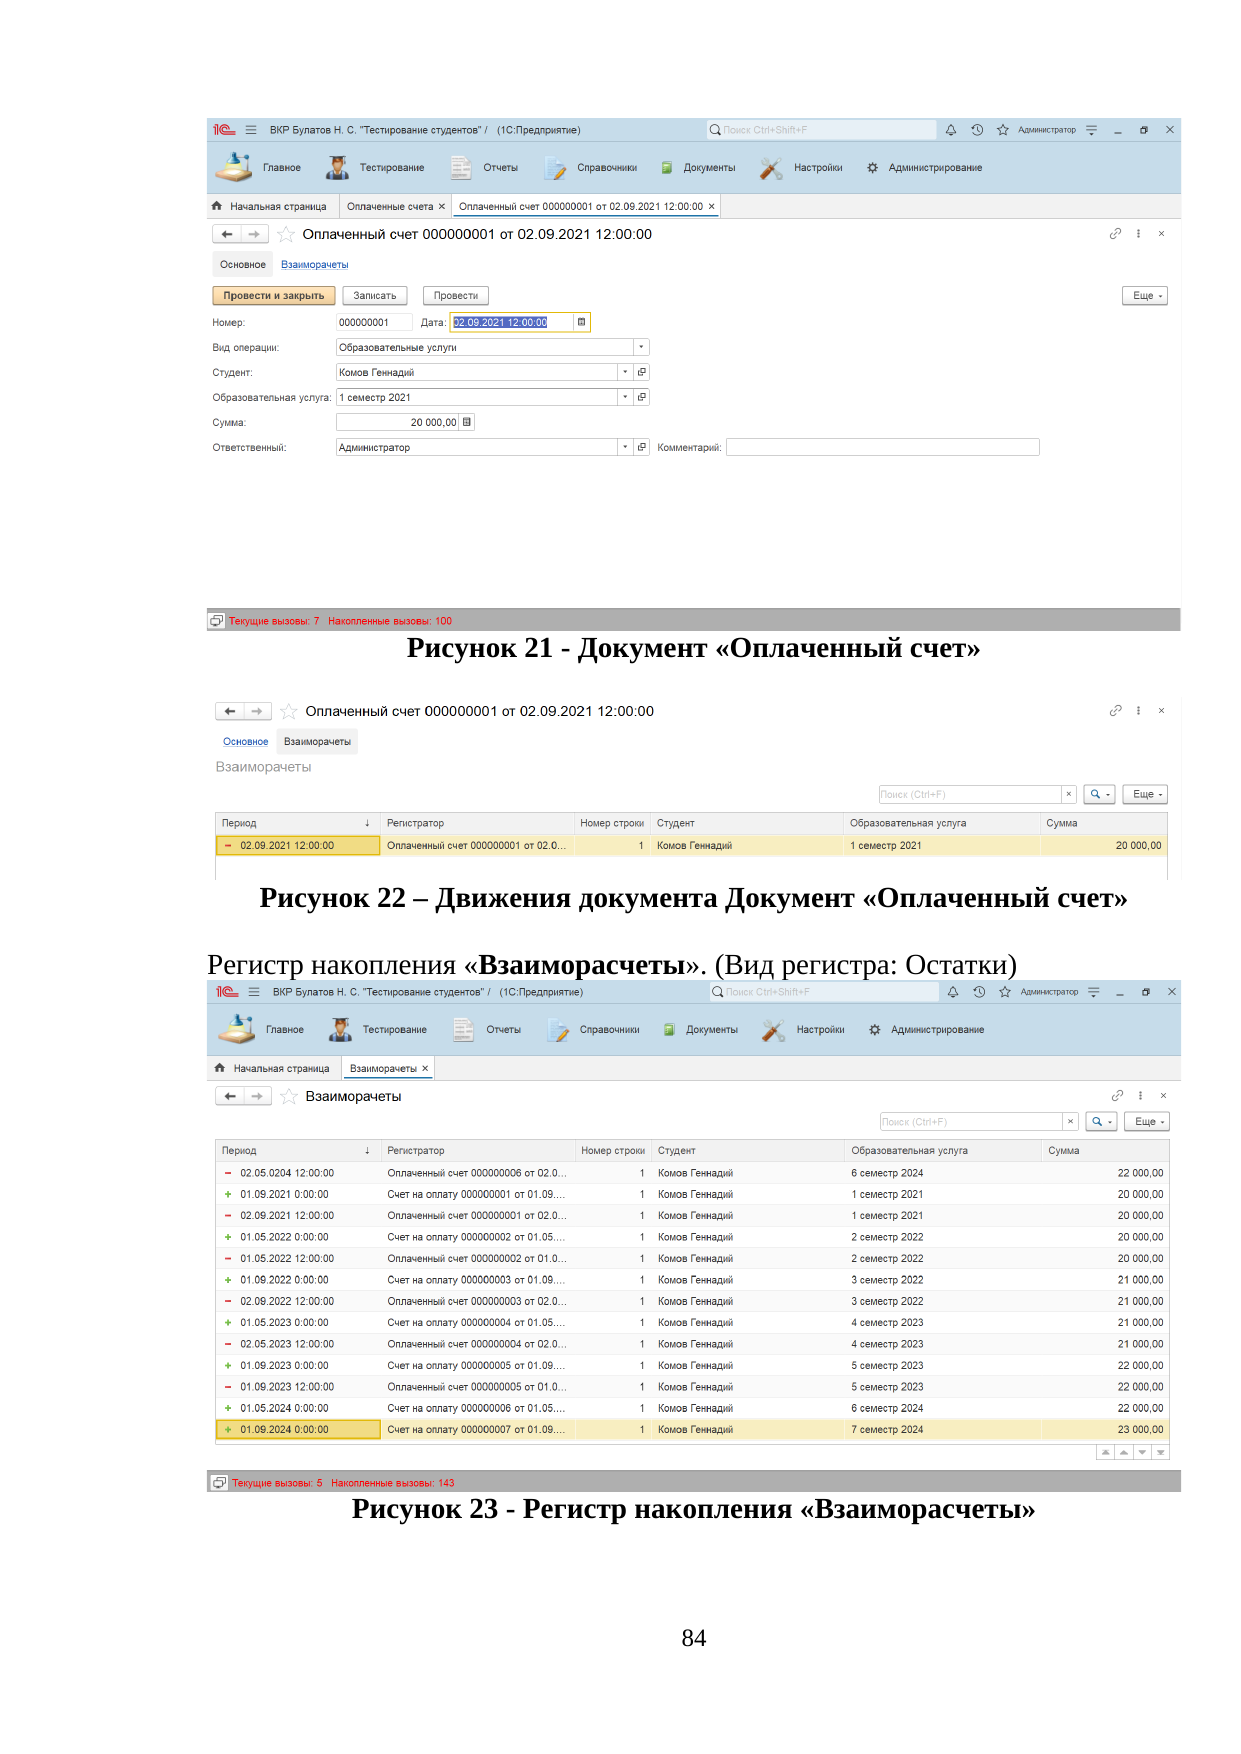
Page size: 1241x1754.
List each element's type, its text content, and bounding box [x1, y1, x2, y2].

text Рисунок 21 - Документ «Оплаченный счет» [207, 631, 1181, 664]
text Регистр накопления «Взаиморасчеты». (Вид регистра: Остатки) [207, 947, 1181, 980]
picture [206, 980, 1182, 1492]
text Рисунок 23 - Регистр накопления «Взаиморасчеты» [207, 1492, 1181, 1525]
picture [206, 697, 1182, 880]
picture [206, 118, 1182, 631]
text Рисунок 22 – Движения документа Документ «Оплаченный счет» [207, 880, 1181, 913]
